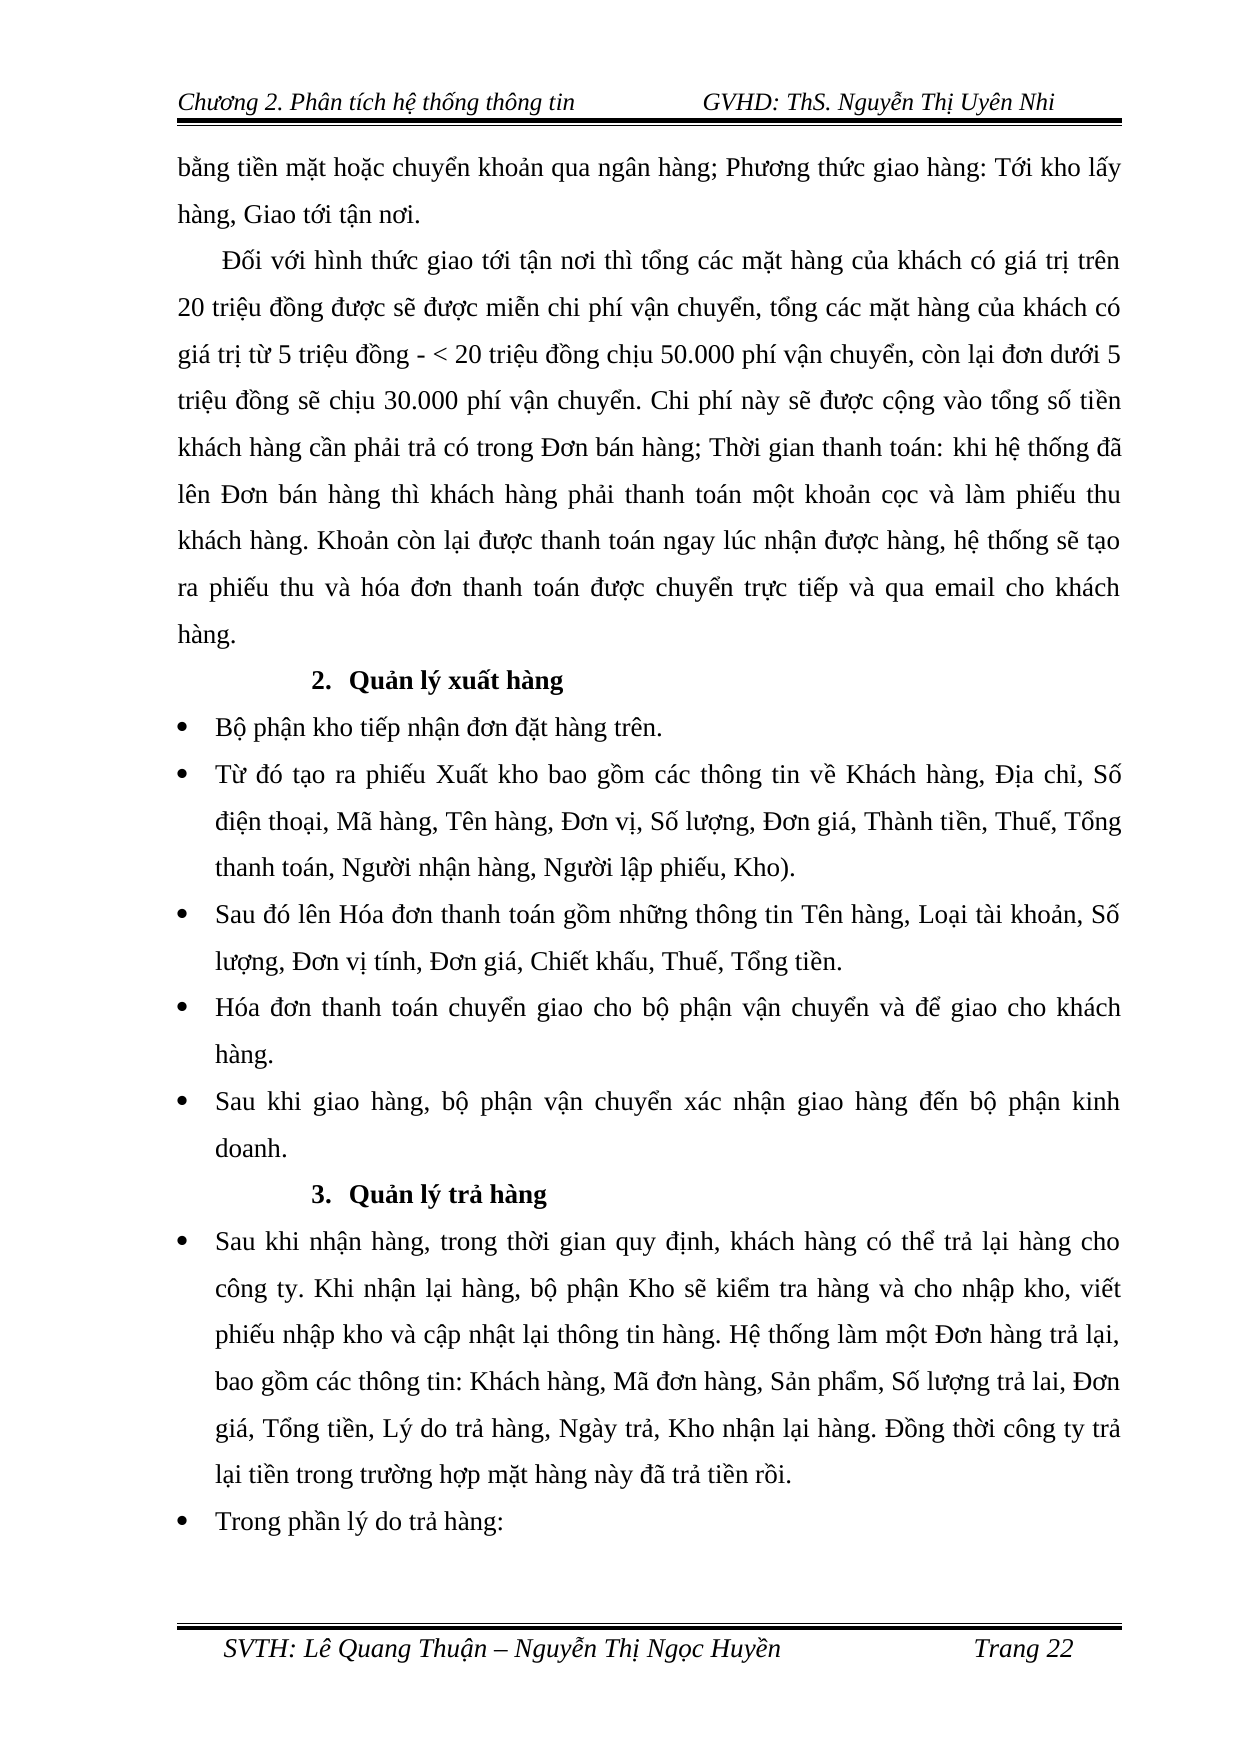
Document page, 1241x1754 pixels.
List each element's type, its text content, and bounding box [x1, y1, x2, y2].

list Quản lý trả hàng [311, 1178, 1122, 1209]
list Hóa đơn thanh toán chuyển giao cho bộ phận vận chuyển và để giao cho khách hàng. [177, 992, 1122, 1069]
list Quản lý xuất hàng [311, 664, 1122, 696]
list Từ đó tạo ra phiếu Xuất kho bao gồm các thông tin về Khách hàng, Địa chỉ, Số điện thoại, Mã hàng, Tên hàng, Đơn vị, Số lượng, Đơn giá, Thành tiền, Thuế, Tổng thanh toán, Người nhận hàng, Người lập phiếu, Kho). [177, 758, 1122, 883]
list Sau đó lên Hóa đơn thanh toán gồm những thông tin Tên hàng, Loại tài khoản, Số lượng, Đơn vị tính, Đơn giá, Chiết khấu, Thuế, Tổng tiền. [177, 898, 1122, 976]
list Trong phần lý do trả hàng: [177, 1505, 1122, 1536]
list Đối với hình thức giao tới tận nơi thì tổng các mặt hàng của khách có giá trị trên 20 triệu đồng được sẽ được miễn chi phí vận chuyển, tổng các mặt hàng của khách có giá trị từ 5 triệu đồng - < 20 triệu đồng chịu 50.000 phí vận chuyển, còn lại đơn dưới 5 triệu đồng sẽ chịu 30.000 phí vận chuyển. Chi phí này sẽ được cộng vào tổng số tiền khách hàng cần phải trả có trong Đơn bán hàng; Thời gian thanh toán: khi hệ thống đã lên Đơn bán hàng thì khách hàng phải thanh toán một khoản cọc và làm phiếu thu khách hàng. Khoản còn lại được thanh toán ngay lúc nhận được hàng, hệ thống sẽ tạo ra phiếu thu và hóa đơn thanh toán được chuyển trực tiếp và qua email cho khách hàng. [177, 244, 1122, 649]
list Sau khi giao hàng, bộ phận vận chuyển xác nhận giao hàng đến bộ phận kinh doanh. [177, 1085, 1122, 1163]
list Sau khi nhận hàng, trong thời gian quy định, khách hàng có thể trả lại hàng cho công ty. Khi nhận lại hàng, bộ phận Kho sẽ kiểm tra hàng và cho nhập kho, viết phiếu nhập kho và cập nhật lại thông tin hàng. Hệ thống làm một Đơn hàng trả lại, bao gồm các thông tin: Khách hàng, Mã đơn hàng, Sản phẩm, Số lượng trả lai, Đơn giá, Tổng tiền, Lý do trả hàng, Ngày trả, Kho nhận lại hàng. Đồng thời công ty trả lại tiền trong trường hợp mặt hàng này đã trả tiền rồi. [177, 1225, 1122, 1490]
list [177, 151, 1122, 229]
list Bộ phận kho tiếp nhận đơn đặt hàng trên. [177, 711, 1122, 742]
